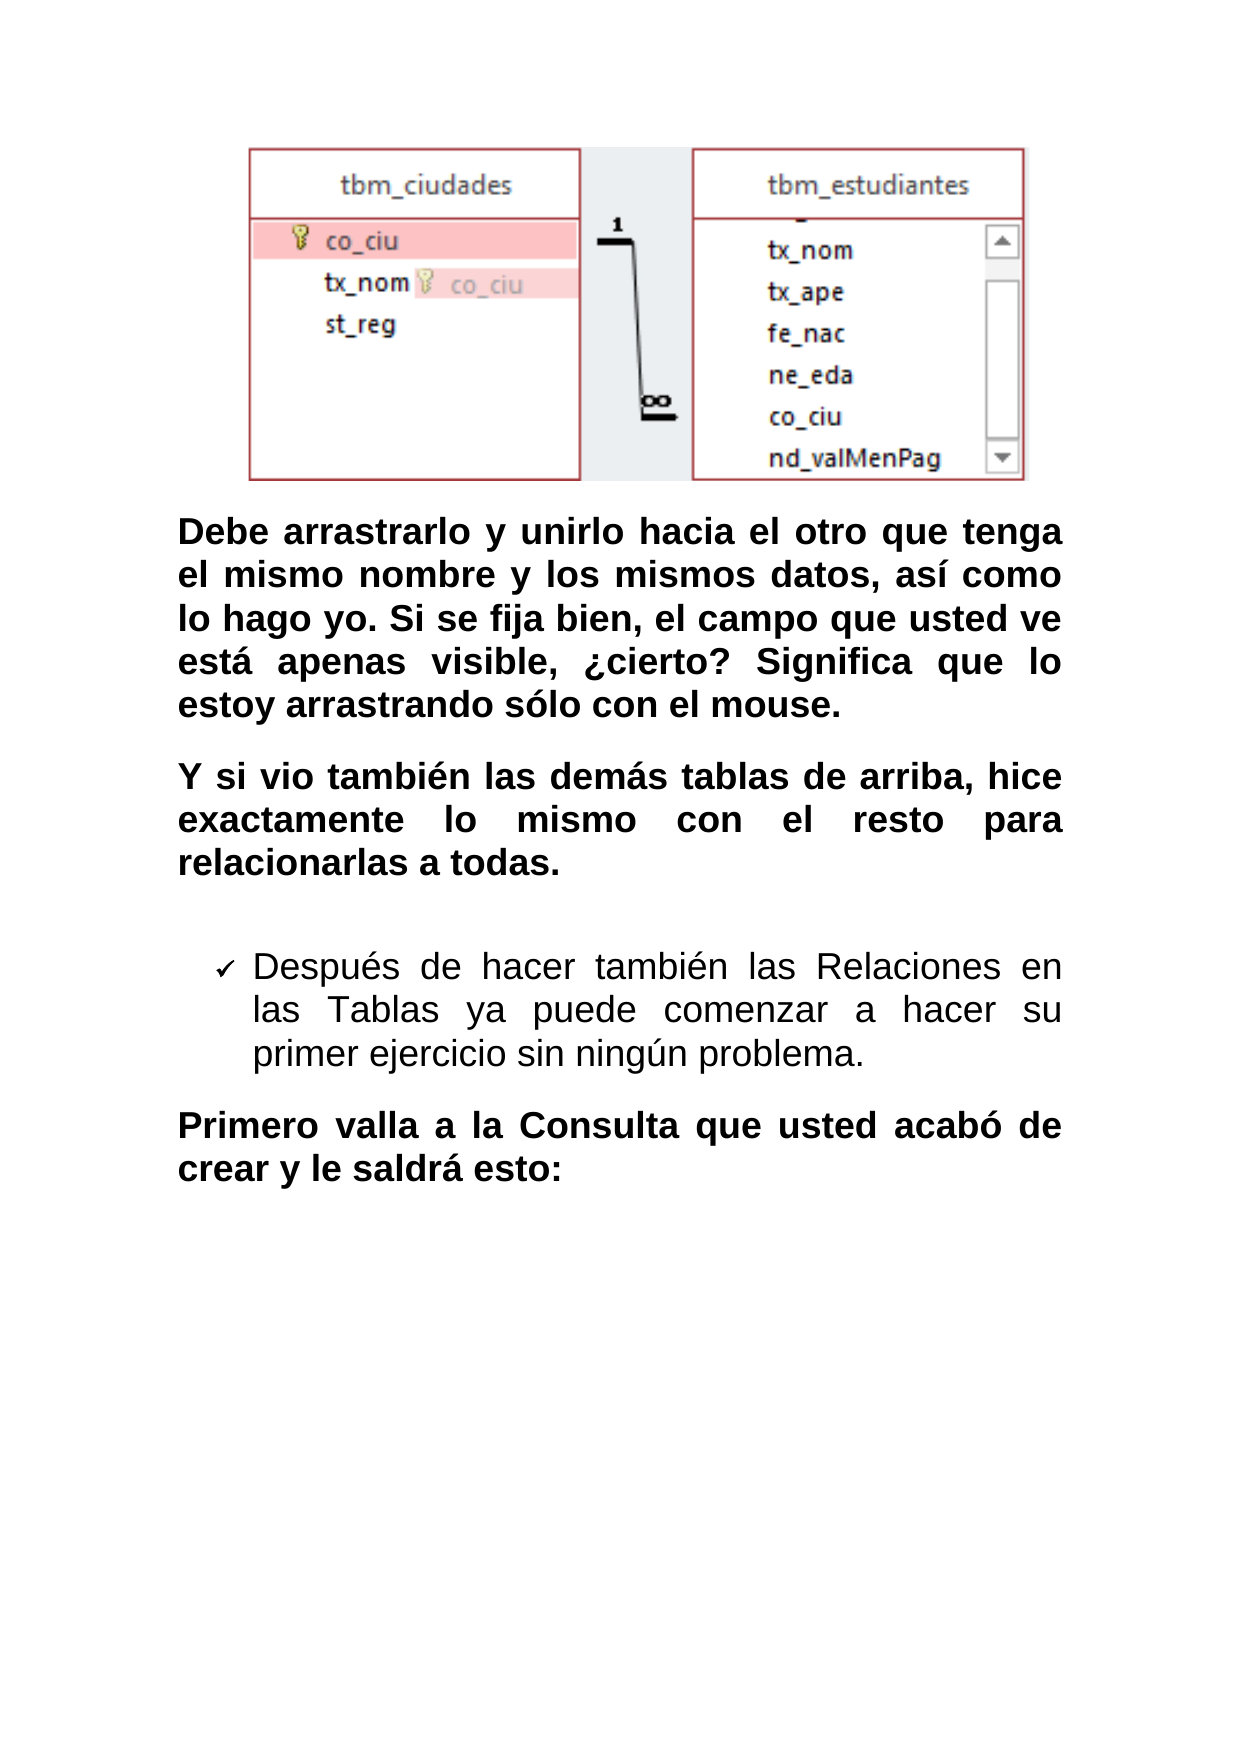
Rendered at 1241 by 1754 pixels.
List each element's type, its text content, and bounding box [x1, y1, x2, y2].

picture [248, 147, 1030, 481]
text Y si vio también las demás tablas de arriba, hice exactamente lo mismo con el resto para relacionarlas a todas. [177, 754, 1063, 884]
text Primero valla a la Consulta que usted acabó de crear y le saldrá esto: [177, 1103, 1063, 1189]
list Después de hacer también las Relaciones en las Tablas ya puede comenzar a hacer su primer ejercicio sin ningún problema. [215, 944, 1063, 1074]
text Debe arrastrarlo y unirlo hacia el otro que tenga el mismo nombre y los mismos datos, así como lo hago yo. Si se fija bien, el campo que usted ve está apenas visible, ¿cierto? Significa que lo estoy arrastrando sólo con el mouse. [177, 509, 1063, 725]
